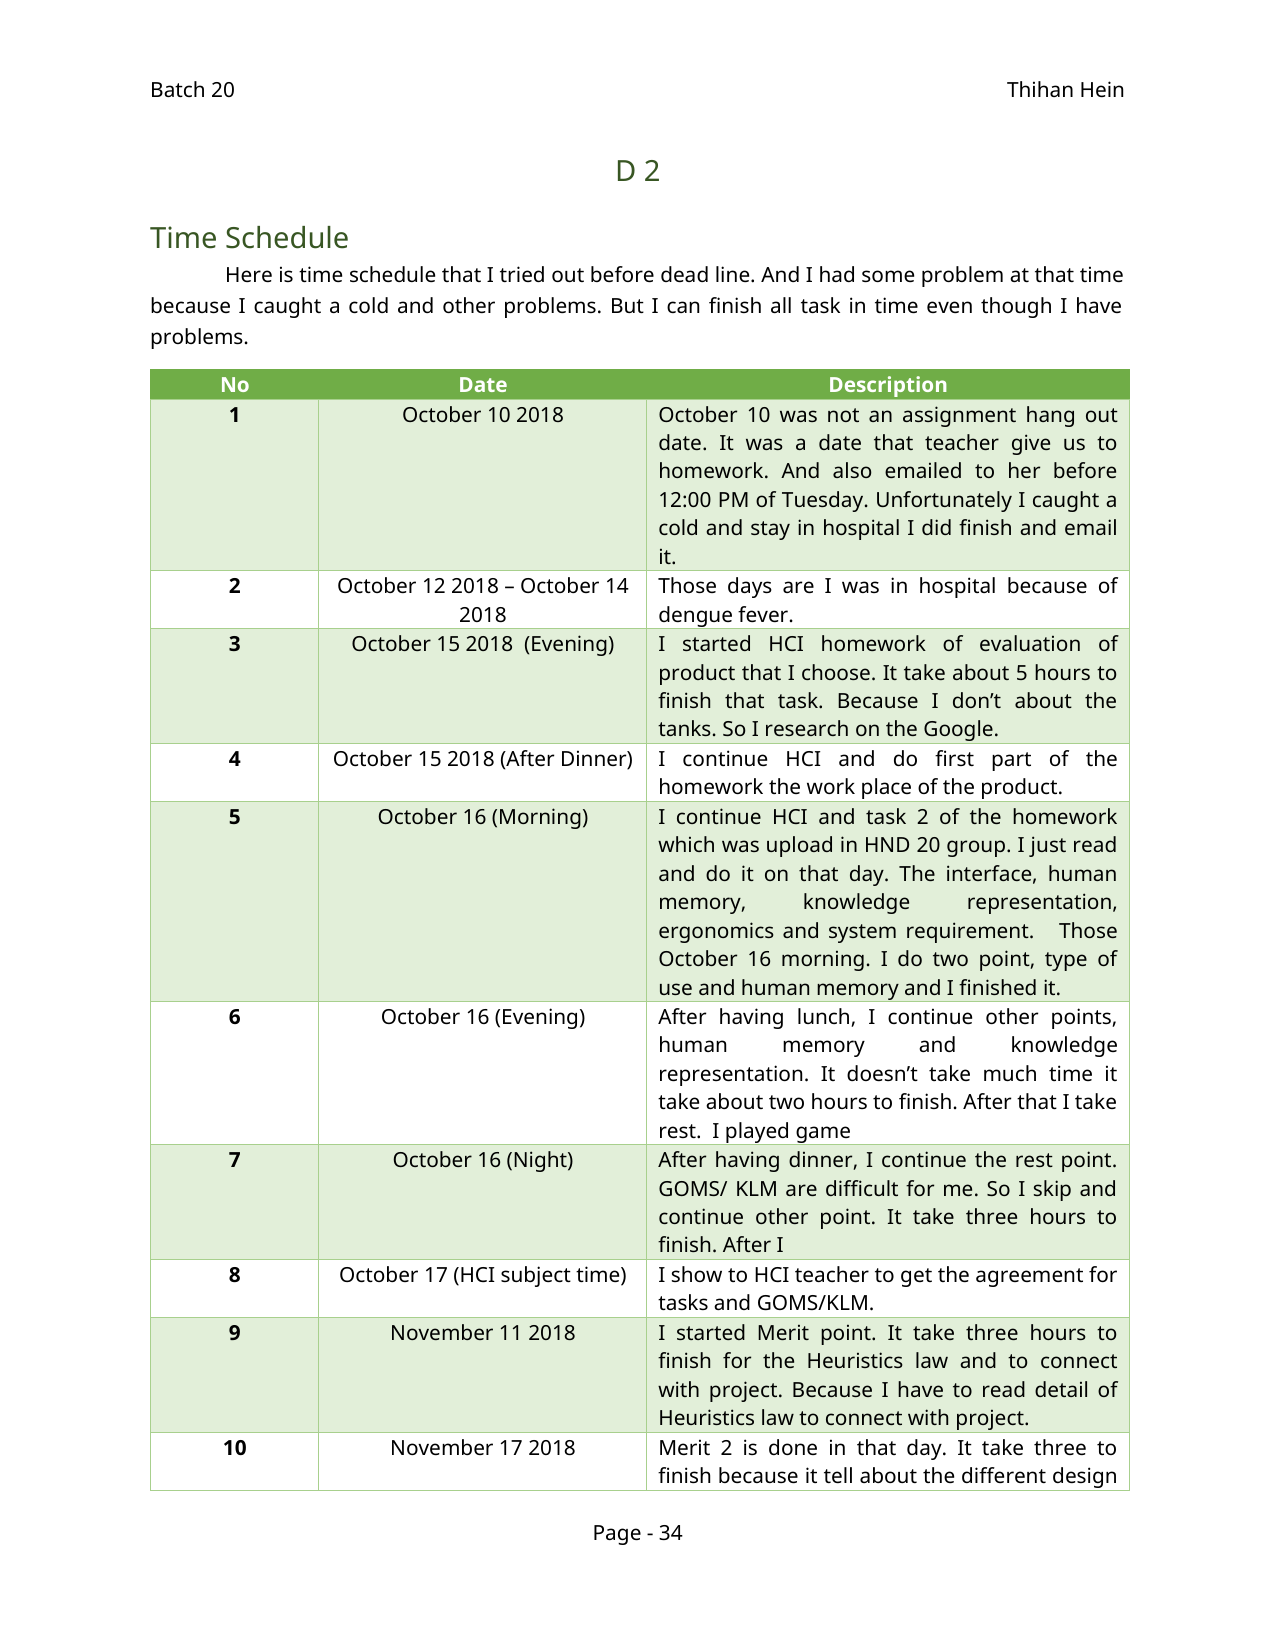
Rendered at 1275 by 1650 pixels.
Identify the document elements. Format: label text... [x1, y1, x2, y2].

table_cell 8 [151, 1260, 318, 1317]
table_cell 10 [151, 1433, 318, 1490]
table_cell October 16 (Evening) [319, 1002, 646, 1144]
table_header Description [647, 370, 1129, 399]
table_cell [647, 1433, 1129, 1490]
table_cell Those days are I was in hospital because of dengue fever. [647, 571, 1129, 628]
text Here is time schedule that I tried out before dead line. And I had some problem at that time because I caught a cold and other problems. But I can finish all task in time even though I have problems. [150, 261, 1125, 350]
table_cell October 12 2018 – October 14 2018 [319, 571, 646, 628]
table_cell October 17 (HCI subject time) [319, 1260, 646, 1317]
table_cell 5 [151, 802, 318, 1001]
table_cell October 10 2018 [319, 400, 646, 570]
table_header Date [319, 370, 646, 399]
table_cell 7 [151, 1145, 318, 1259]
table_cell November 17 2018 [319, 1433, 646, 1490]
table_cell October 16 (Morning) [319, 802, 646, 1001]
table_cell 1 [151, 400, 318, 570]
table_cell After having dinner, I continue the rest point. GOMS/ KLM are difficult for me. So I skip and continue other point. It take three hours to finish. After I [647, 1145, 1129, 1259]
table_cell I started Merit point. It take three hours to finish for the Heuristics law and to connect with project. Because I have to read detail of Heuristics law to connect with project. [647, 1318, 1129, 1432]
table_cell 6 [151, 1002, 318, 1144]
table_cell 9 [151, 1318, 318, 1432]
table_cell October 10 was not an assignment hang out date. It was a date that teacher give us to homework. And also emailed to her before 12:00 PM of Tuesday. Unfortunately I caught a cold and stay in hospital I did finish and email it. [647, 400, 1129, 570]
subtitle Time Schedule [150, 218, 1125, 257]
table_cell November 11 2018 [319, 1318, 646, 1432]
table_cell I show to HCI teacher to get the agreement for tasks and GOMS/KLM. [647, 1260, 1129, 1317]
table_cell October 15 2018 (After Dinner) [319, 744, 646, 801]
table_cell October 15 2018 (Evening) [319, 629, 646, 743]
subtitle D 2 [150, 150, 1125, 190]
table_cell 3 [151, 629, 318, 743]
table_cell 4 [151, 744, 318, 801]
table_cell 2 [151, 571, 318, 628]
table_cell I continue HCI and task 2 of the homework which was upload in HND 20 group. I just read and do it on that day. The interface, human memory, knowledge representation, ergonomics and system requirement. Those October 16 morning. I do two point, type of use and human memory and I finished it. [647, 802, 1129, 1001]
table_cell After having lunch, I continue other points, human memory and knowledge representation. It doesn’t take much time it take about two hours to finish. After that I take rest. I played game [647, 1002, 1129, 1144]
table_cell I started HCI homework of evaluation of product that I choose. It take about 5 hours to finish that task. Because I don’t about the tanks. So I research on the Google. [647, 629, 1129, 743]
table_cell October 16 (Night) [319, 1145, 646, 1259]
table_cell I continue HCI and do first part of the homework the work place of the product. [647, 744, 1129, 801]
table_header No [151, 370, 318, 399]
